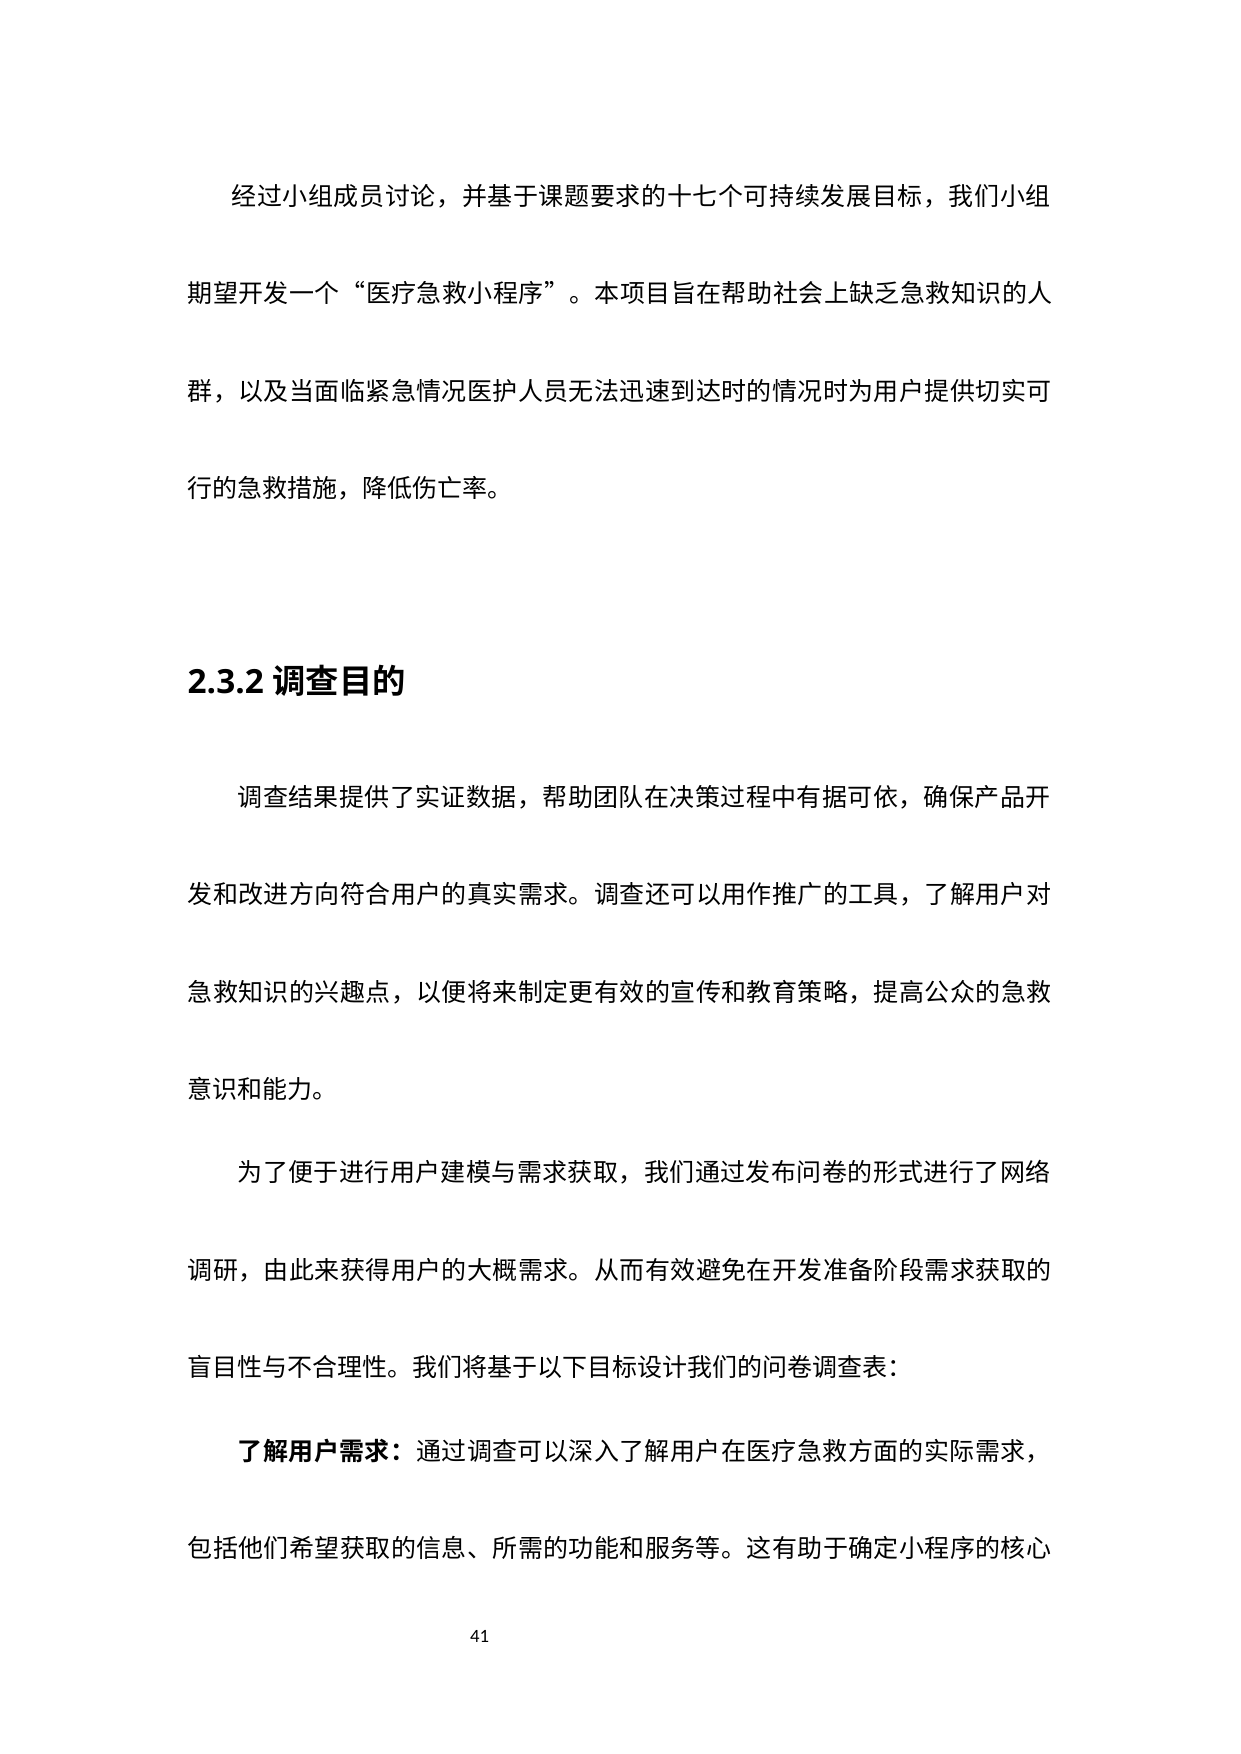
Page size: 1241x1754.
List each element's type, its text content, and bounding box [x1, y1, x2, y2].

text 调查结果提供了实证数据，帮助团队在决策过程中有据可依，确保产品开发和改进方向符合用户的真实需求。调查还可以用作推广的工具，了解用户对急救知识的兴趣点，以便将来制定更有效的宣传和教育策略，提高公众的急救意识和能力。 [187, 763, 1053, 1120]
text 2.3.2 调查目的 [187, 647, 1053, 712]
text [187, 1417, 1053, 1579]
text 为了便于进行用户建模与需求获取，我们通过发布问卷的形式进行了网络调研，由此来获得用户的大概需求。从而有效避免在开发准备阶段需求获取的盲目性与不合理性。我们将基于以下目标设计我们的问卷调查表： [187, 1138, 1053, 1398]
text 经过小组成员讨论，并基于课题要求的十七个可持续发展目标，我们小组期望开发一个“医疗急救小程序”。本项目旨在帮助社会上缺乏急救知识的人群，以及当面临紧急情况医护人员无法迅速到达时的情况时为用户提供切实可行的急救措施，降低伤亡率。 [187, 162, 1053, 519]
